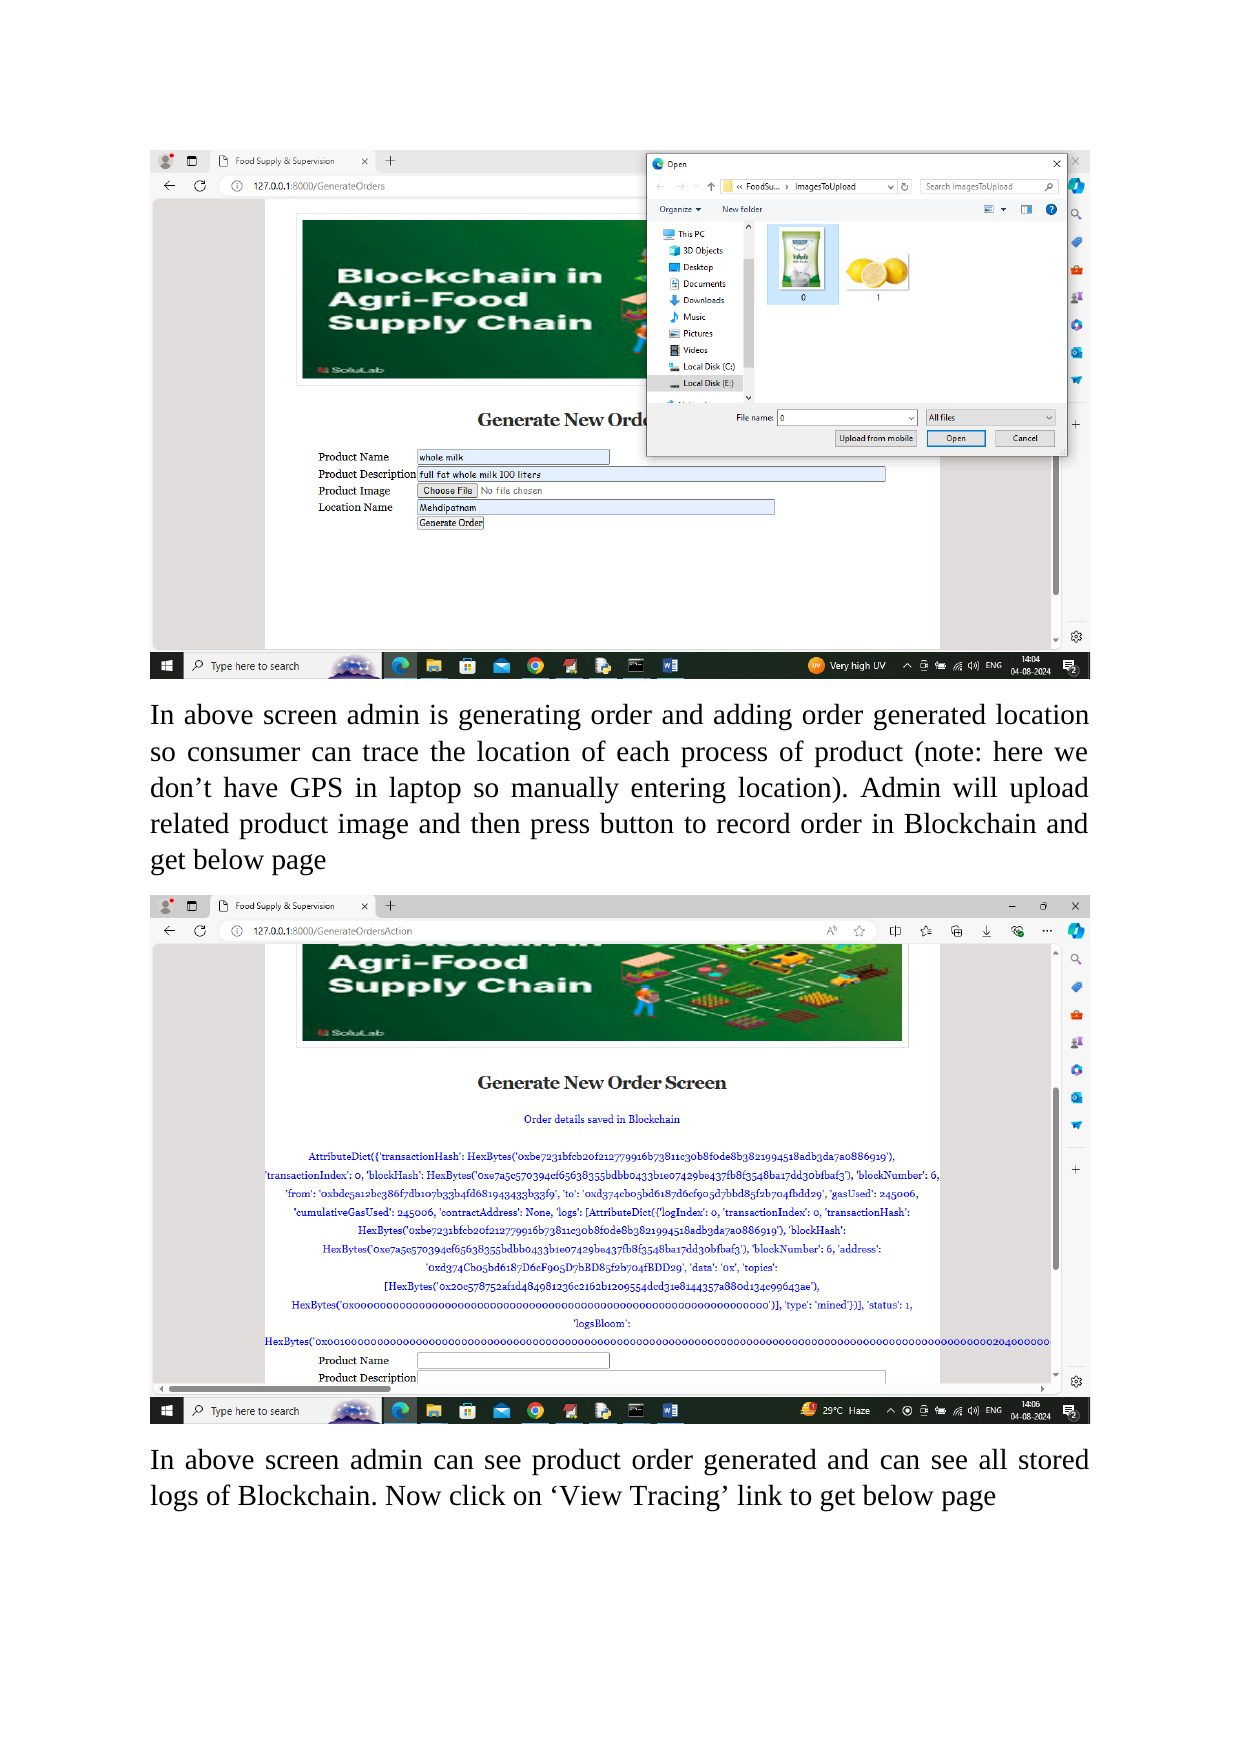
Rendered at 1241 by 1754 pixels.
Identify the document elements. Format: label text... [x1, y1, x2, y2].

picture [150, 150, 1091, 679]
text In above screen admin is generating order and adding order generated location so consumer can trace the location of each process of product (note: here we don’t have GPS in laptop so manually entering location). Admin will upload related product image and then press button to record order in Blockchain and get below page [150, 697, 1090, 876]
picture [150, 895, 1091, 1424]
text In above screen admin can see product order generated and can see all stored logs of Blockchain. Now click on ‘View Tracing’ link to get below page [150, 1442, 1090, 1512]
